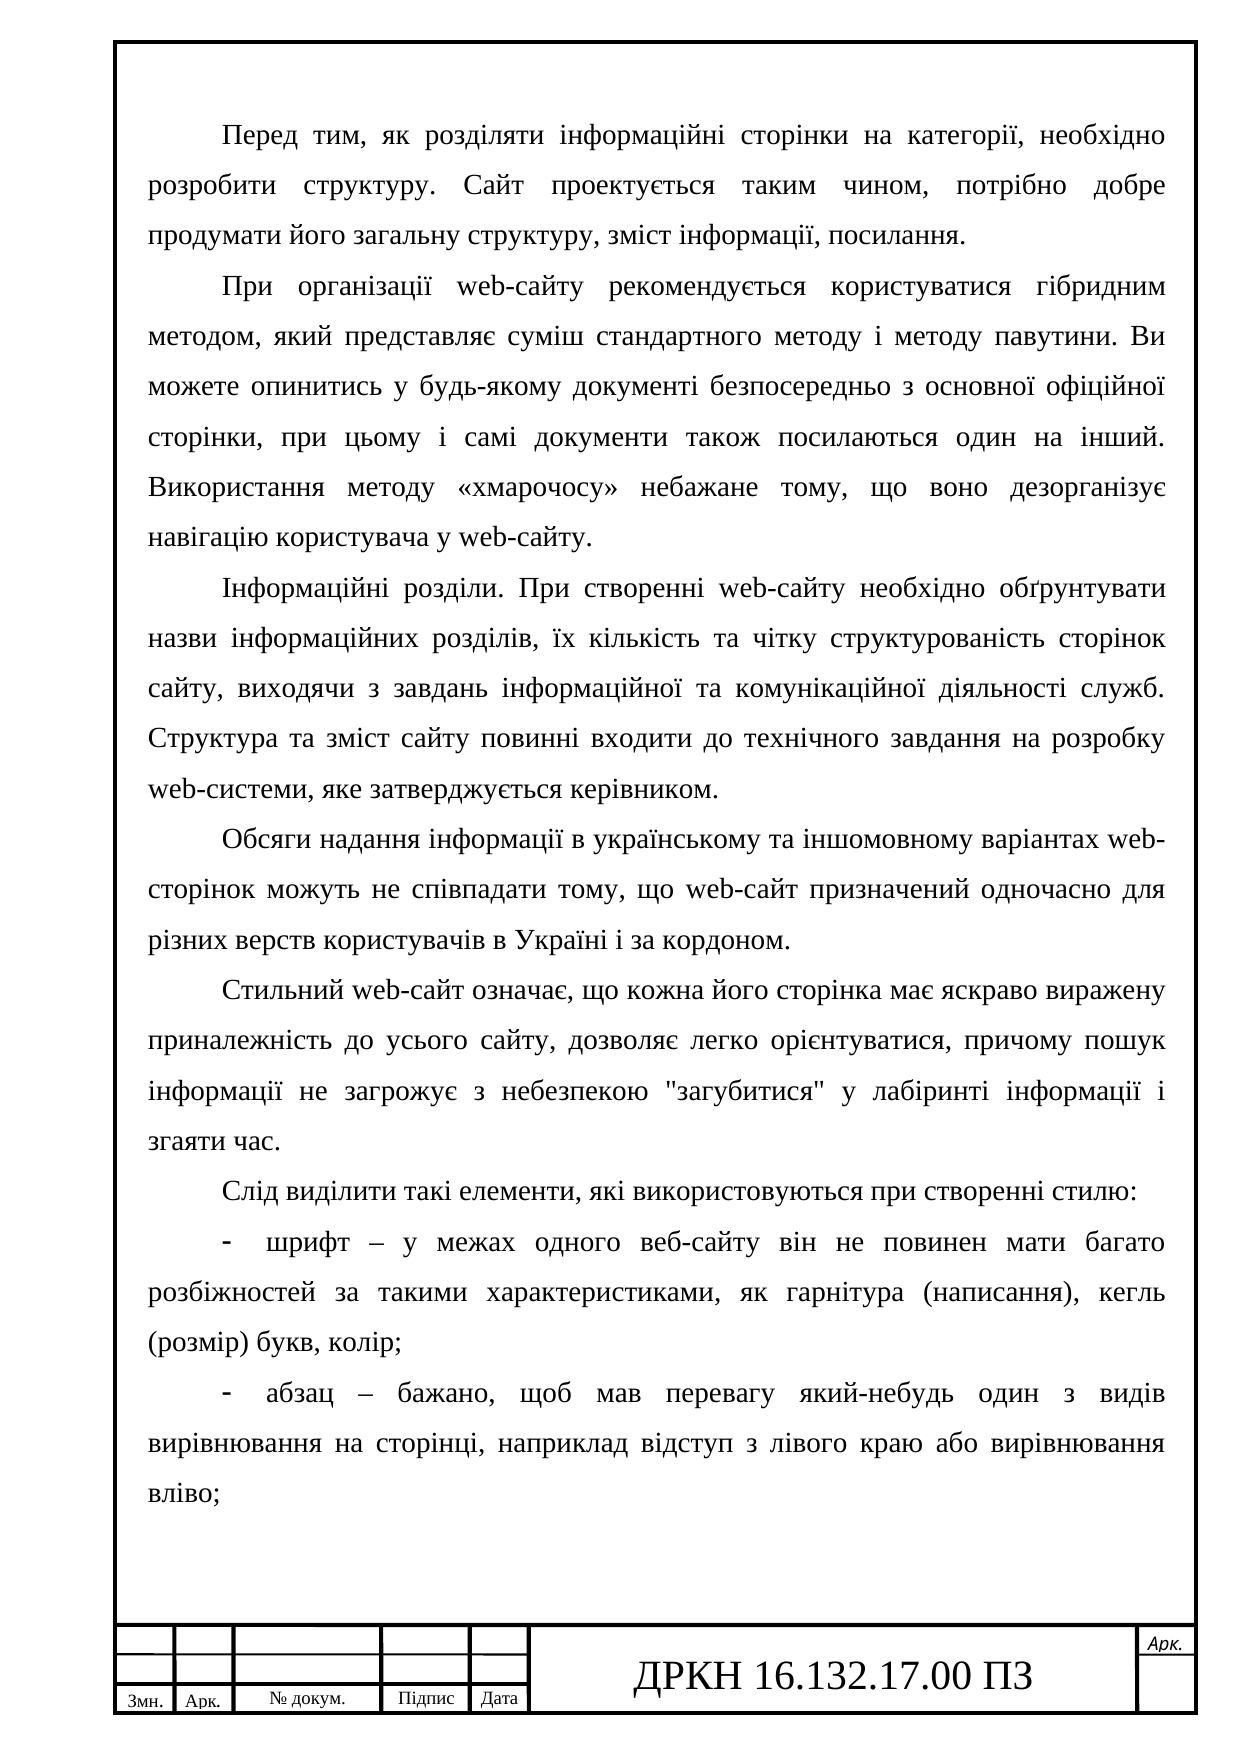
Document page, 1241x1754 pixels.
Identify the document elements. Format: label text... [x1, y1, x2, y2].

text Слід виділити такі елементи, які використовуються при створенні стилю: [148, 1173, 1167, 1207]
text Інформаційні розділи. При створенні web-сайту необхідно обґрунтувати назви інформаційних розділів, їх кількість та чітку структурованість сторінок сайту, виходячи з завдань інформаційної та комунікаційної діяльності служб. Структура та зміст сайту повинні входити до технічного завдання на розробку web-системи, яке затверджується керівником. [148, 570, 1167, 804]
text Перед тим, як розділяти інформаційні сторінки на категорії, необхідно розробити структуру. Сайт проектується таким чином, потрібно добре продумати його загальну структуру, зміст інформації, посилання. [148, 117, 1167, 251]
text Стильний web-сайт означає, що кожна його сторінка має яскраво виражену приналежність до усього сайту, дозволяє легко орієнтуватися, причому пошук інформації не загрожує з небезпекою "загубитися" у лабіринті інформації і згаяти час. [148, 972, 1167, 1157]
text При організації web-сайту рекомендується користуватися гібридним методом, який представляє суміш стандартного методу і методу павутини. Ви можете опинитись у будь-якому документі безпосередньо з основної офіційної сторінки, при цьому і самі документи також посилаються один на інший. Використання методу «хмарочосу» небажане тому, що воно дезорганізує навігацію користувача у web-сайту. [148, 268, 1167, 553]
text Обсяги надання інформації в українському та іншомовному варіантах web-сторінок можуть не співпадати тому, що web-сайт призначений одночасно для різних верств користувачів в Україні і за кордоном. [148, 821, 1167, 955]
text абзац – бажано, щоб мав перевагу який-небудь один з видів вирівнювання на сторінці, наприклад відступ з лівого краю або вирівнювання вліво; [148, 1375, 1167, 1509]
text шрифт – у межах одного веб-сайту він не повинен мати багато розбіжностей за такими характеристиками, як гарнітура (написання), кегль (розмір) букв, колір; [148, 1224, 1167, 1358]
